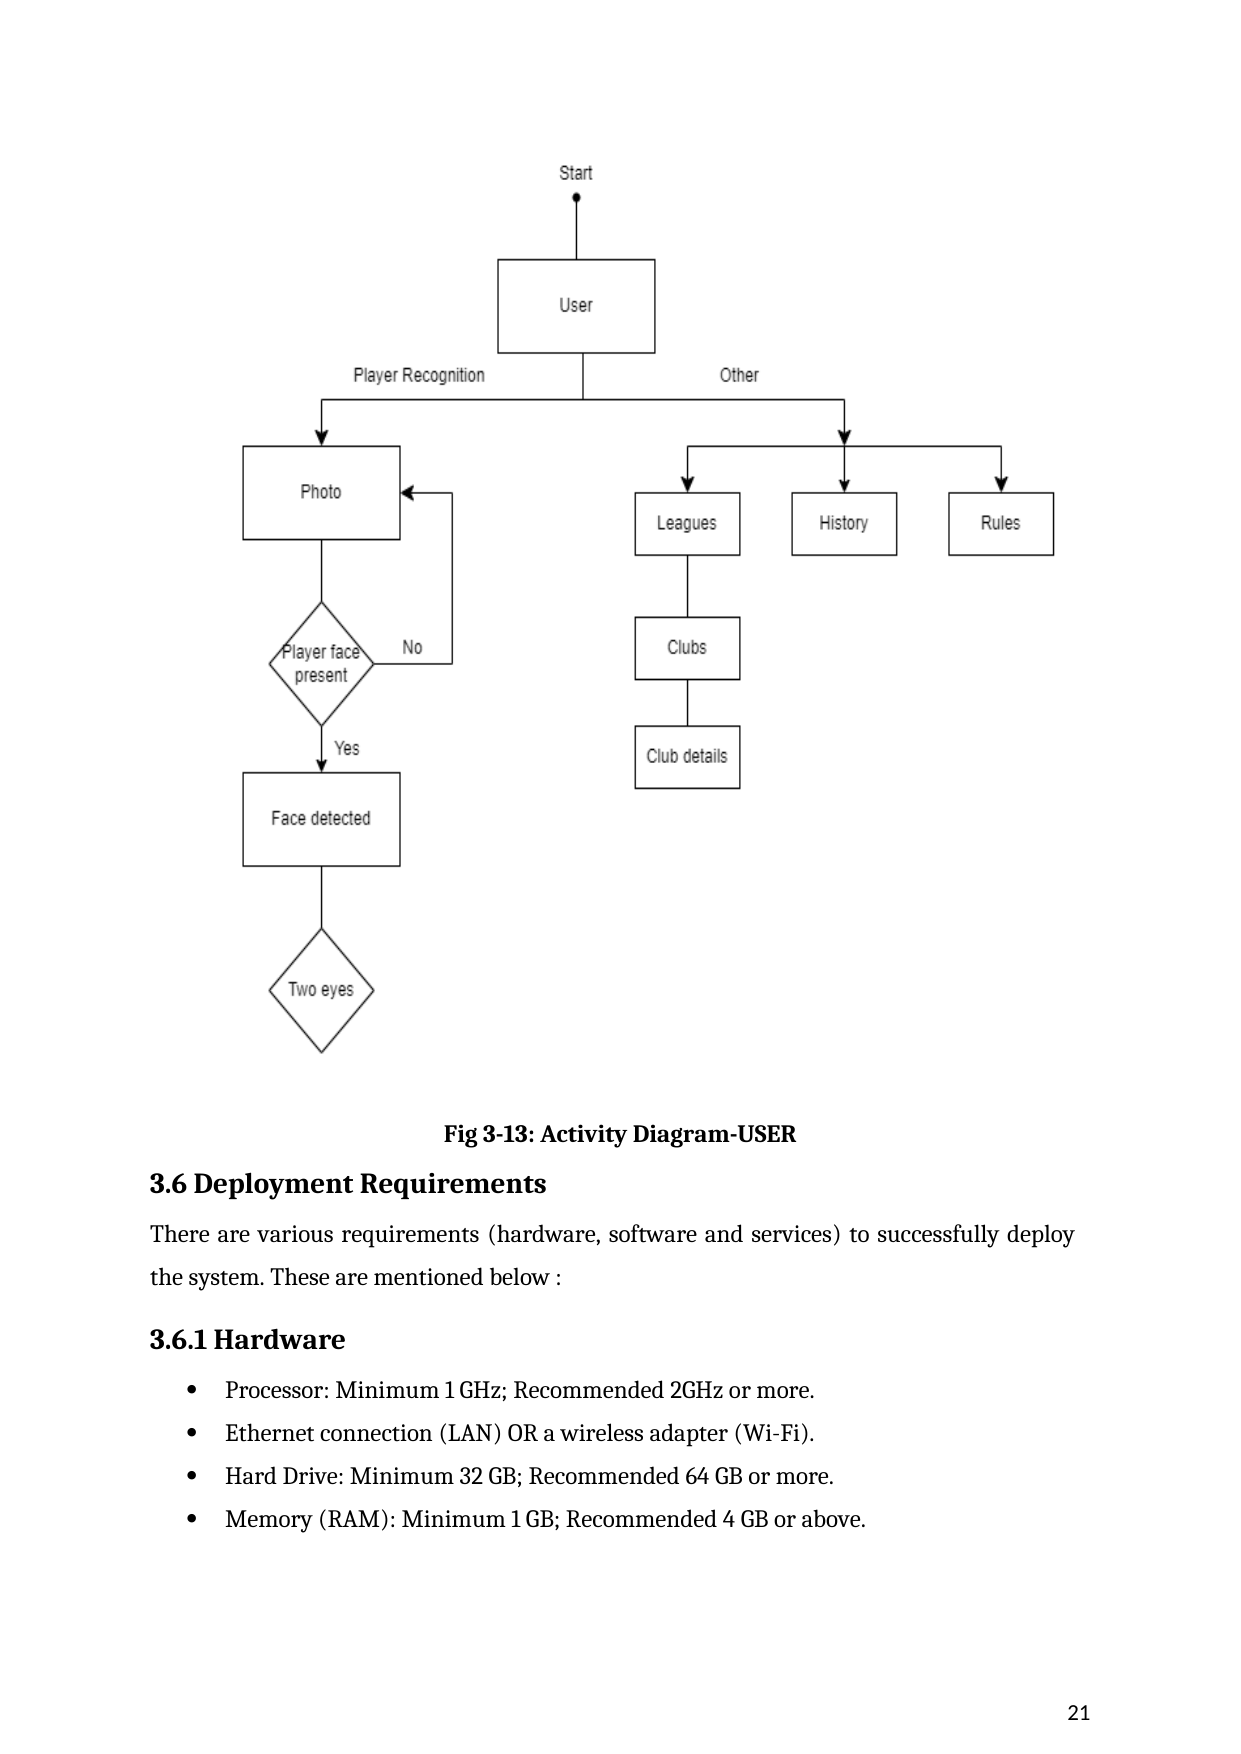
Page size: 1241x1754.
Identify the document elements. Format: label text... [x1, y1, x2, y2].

list Hard Drive: Minimum 32 GB; Recommended 64 GB or more. [187, 1462, 1090, 1491]
text Fig 3-13: Activity Diagram-USER [150, 1120, 1090, 1148]
picture [150, 150, 1125, 1101]
text 3.6 Deployment Requirements [150, 1167, 1090, 1201]
text 3.6.1 Hardware [150, 1323, 1090, 1357]
text There are various requirements (hardware, software and services) to successfully deploy the system. These are mentioned below : [150, 1220, 1076, 1292]
list Memory (RAM): Minimum 1 GB; Recommended 4 GB or above. [187, 1505, 1090, 1534]
list Ethernet connection (LAN) OR a wireless adapter (Wi-Fi). [187, 1419, 1090, 1448]
list Processor: Minimum 1 GHz; Recommended 2GHz or more. [187, 1376, 1090, 1405]
